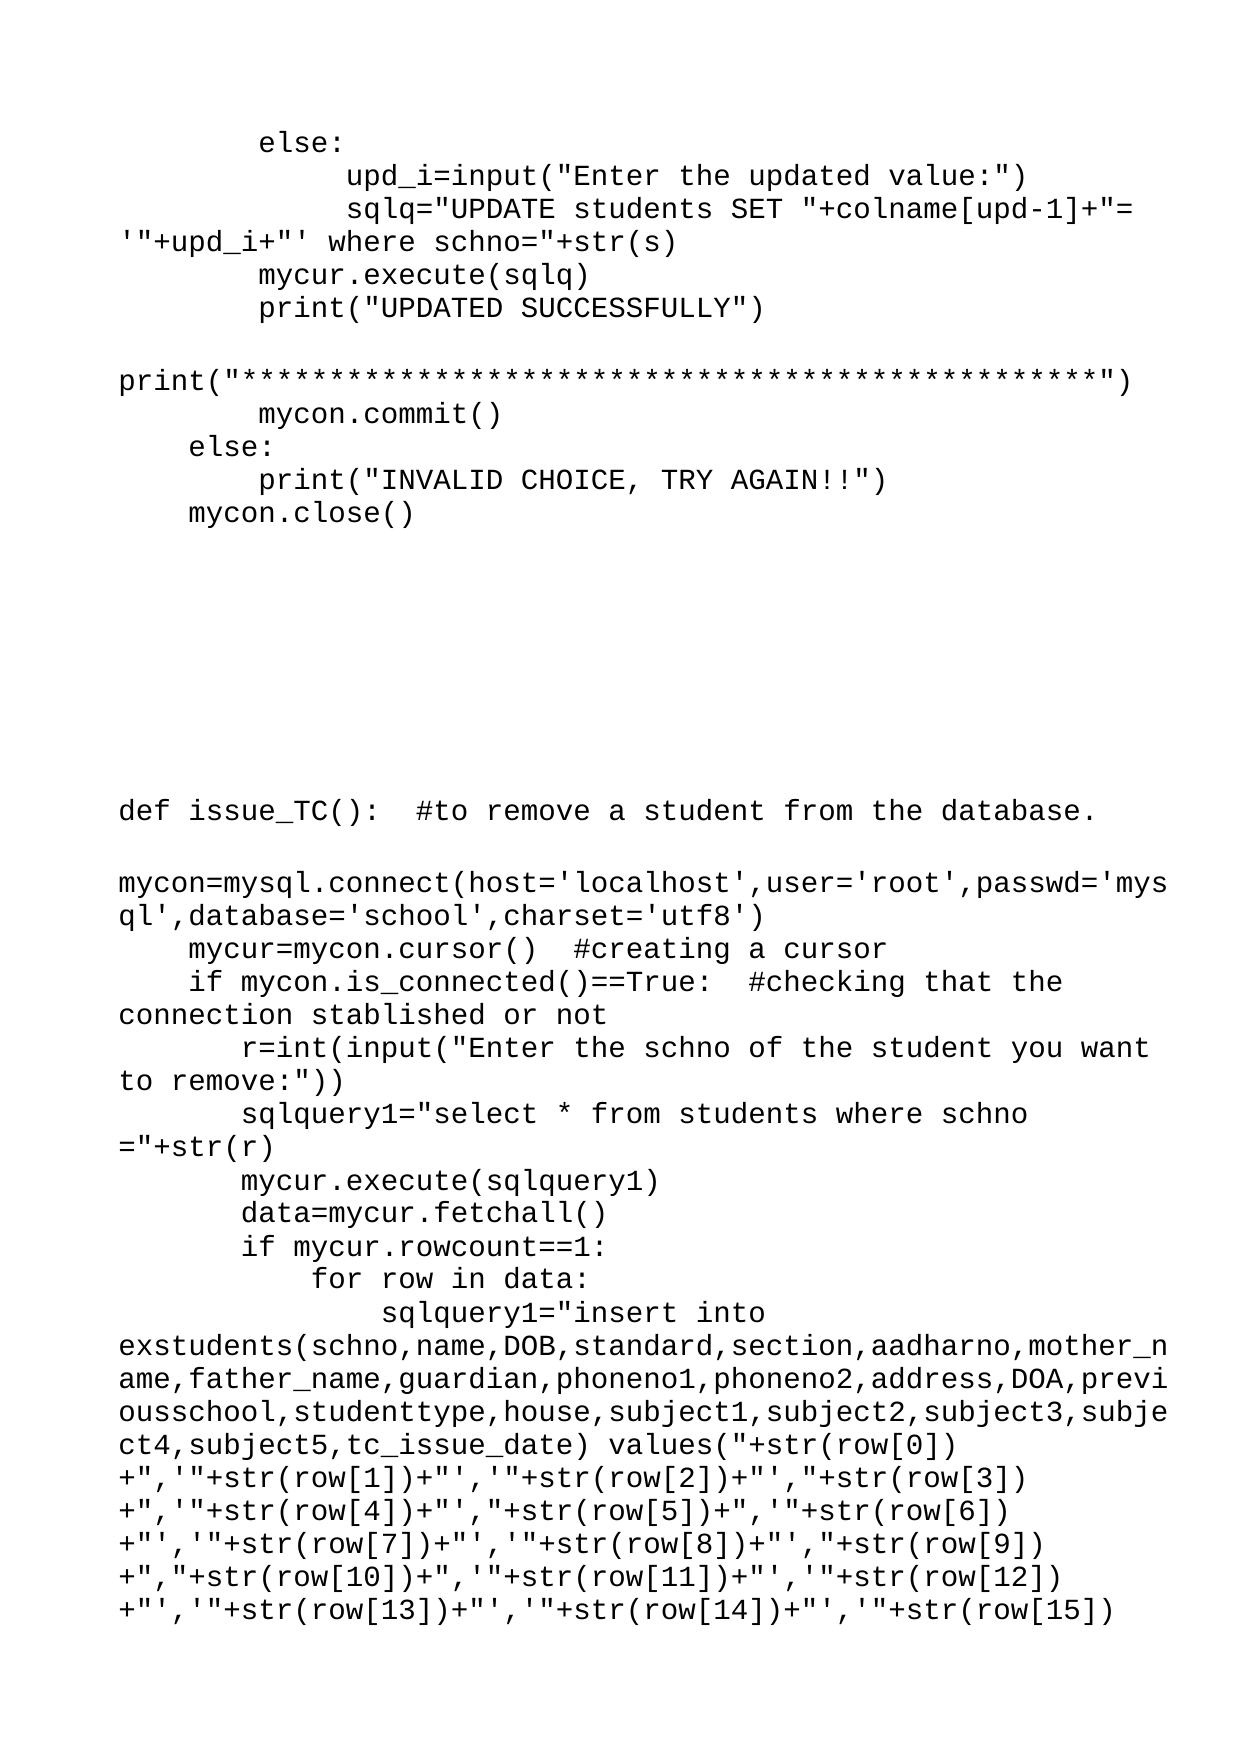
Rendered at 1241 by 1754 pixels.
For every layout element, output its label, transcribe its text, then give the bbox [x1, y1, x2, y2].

text print("UPDATED SUCCESSFULLY") [118, 293, 1181, 326]
text r=int(input("Enter the schno of the student you want to remove:")) [118, 1033, 1181, 1099]
text for row in data: [118, 1265, 1181, 1298]
text if mycur.rowcount==1: [118, 1232, 1181, 1265]
text data=mycur.fetchall() [118, 1199, 1181, 1232]
text else: [118, 432, 1181, 465]
text sqlq="UPDATE students SET "+colname[upd-1]+"= '"+upd_i+"' where schno="+str(s) [118, 194, 1181, 260]
text else: [118, 128, 1181, 161]
text print("INVALID CHOICE, TRY AGAIN!!") [118, 465, 1181, 498]
text sqlquery1="select * from students where schno ="+str(r) [118, 1099, 1181, 1166]
text if mycon.is_connected()==True: #checking that the connection stablished or not [118, 967, 1181, 1033]
text mycon=mysql.connect(host='localhost',user='root',passwd='mysql',database='school',charset='utf8') [118, 829, 1181, 934]
text mycon.close() [118, 498, 1181, 531]
text mycon.commit() [118, 399, 1181, 432]
text print("*************************************************") [118, 326, 1181, 399]
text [118, 1298, 1181, 1628]
text def issue_TC(): #to remove a student from the database. [118, 796, 1181, 829]
text mycur.execute(sqlquery1) [118, 1166, 1181, 1199]
text mycur.execute(sqlq) [118, 260, 1181, 293]
text upd_i=input("Enter the updated value:") [118, 161, 1181, 194]
text mycur=mycon.cursor() #creating a cursor [118, 934, 1181, 967]
